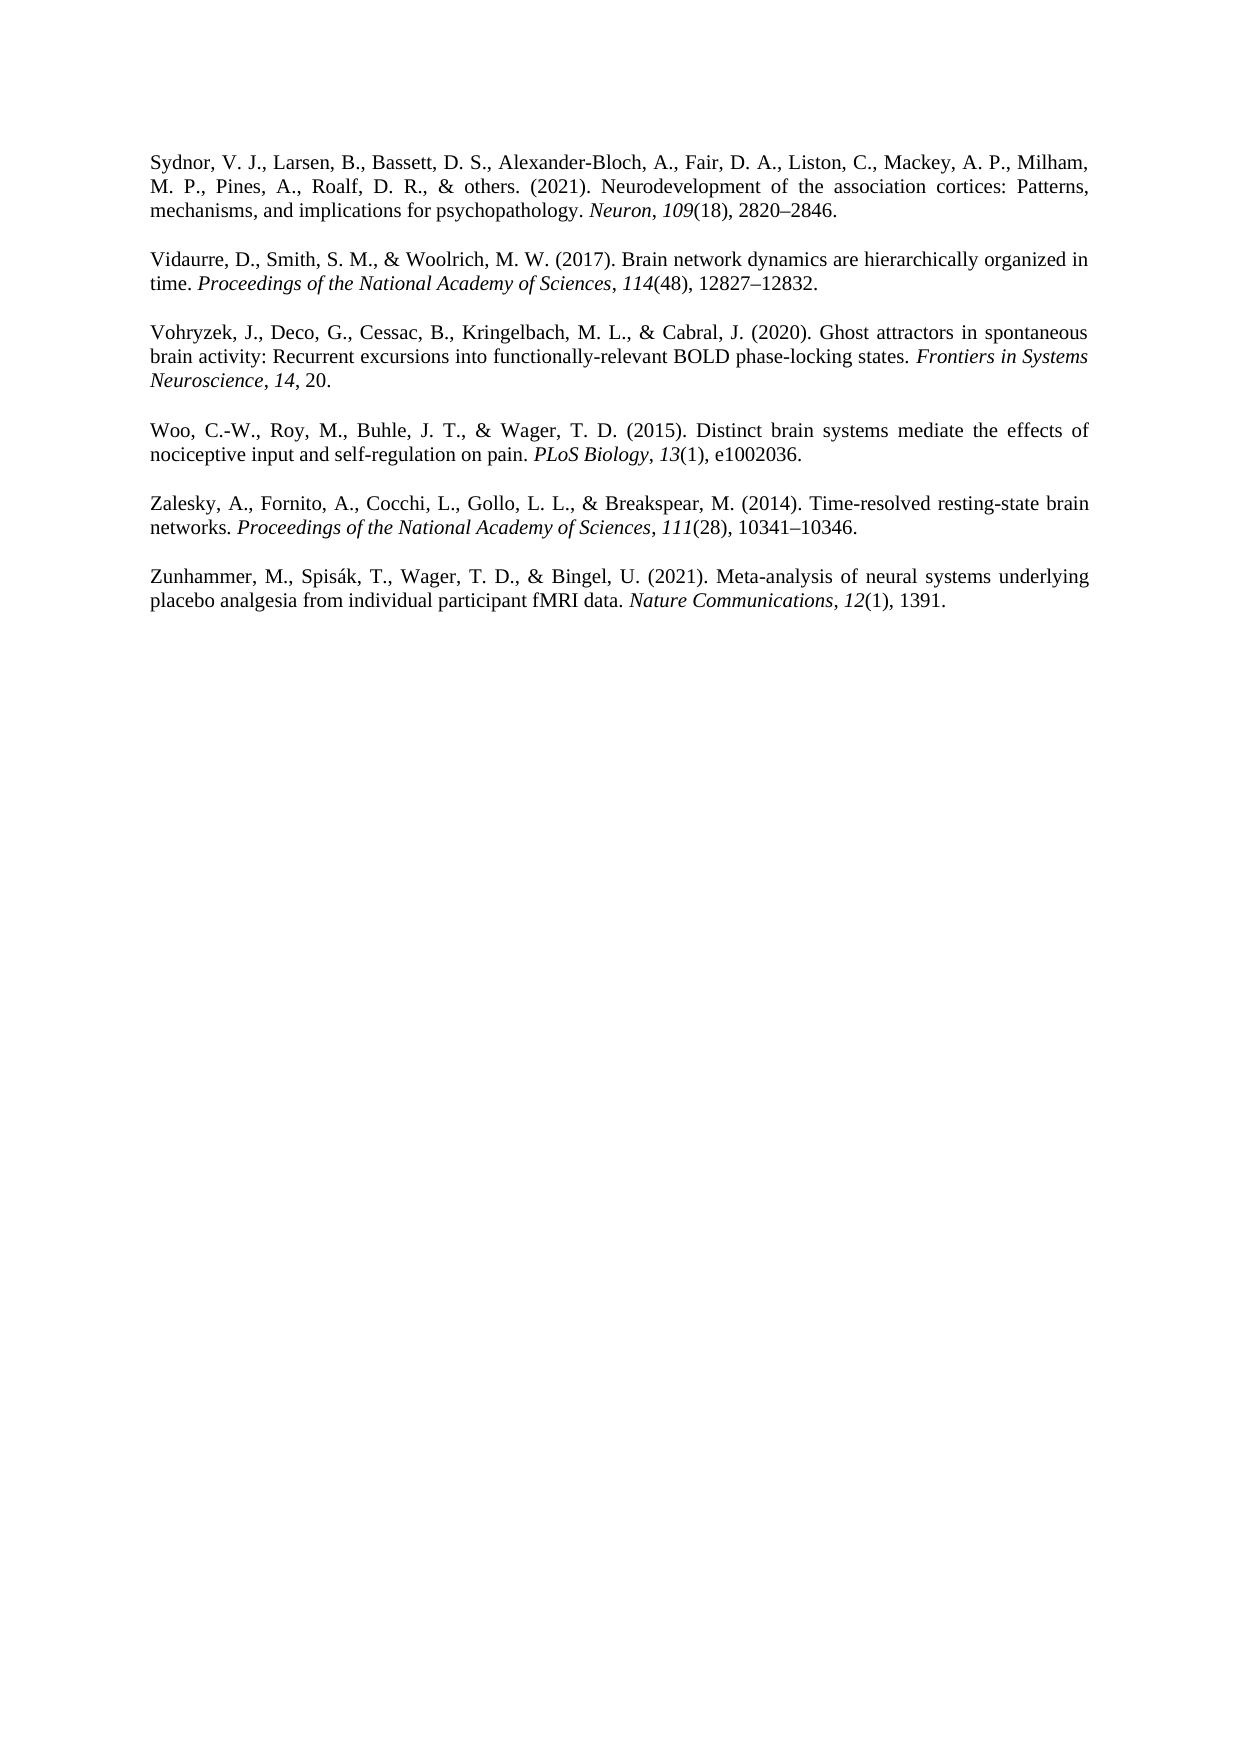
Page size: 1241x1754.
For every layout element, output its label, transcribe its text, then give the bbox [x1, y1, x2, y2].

text Sydnor, V. J., Larsen, B., Bassett, D. S., Alexander-Bloch, A., Fair, D. A., Liston, C., Mackey, A. P., Milham, M. P., Pines, A., Roalf, D. R., & others. (2021). Neurodevelopment of the association cortices: Patterns, mechanisms, and implications for psychopathology. Neuron, 109(18), 2820–2846. [150, 150, 1090, 222]
text Woo, C.-W., Roy, M., Buhle, J. T., & Wager, T. D. (2015). Distinct brain systems mediate the effects of nociceptive input and self-regulation on pain. PLoS Biology, 13(1), e1002036. [150, 417, 1090, 466]
text Vidaurre, D., Smith, S. M., & Woolrich, M. W. (2017). Brain network dynamics are hierarchically organized in time. Proceedings of the National Academy of Sciences, 114(48), 12827–12832. [150, 247, 1090, 295]
text Zalesky, A., Fornito, A., Cocchi, L., Gollo, L. L., & Breakspear, M. (2014). Time-resolved resting-state brain networks. Proceedings of the National Academy of Sciences, 111(28), 10341–10346. [150, 491, 1090, 539]
text Vohryzek, J., Deco, G., Cessac, B., Kringelbach, M. L., & Cabral, J. (2020). Ghost attractors in spontaneous brain activity: Recurrent excursions into functionally-relevant BOLD phase-locking states. Frontiers in Systems Neuroscience, 14, 20. [150, 320, 1090, 392]
text Zunhammer, M., Spisák, T., Wager, T. D., & Bingel, U. (2021). Meta-analysis of neural systems underlying placebo analgesia from individual participant fMRI data. Nature Communications, 12(1), 1391. [150, 564, 1090, 612]
